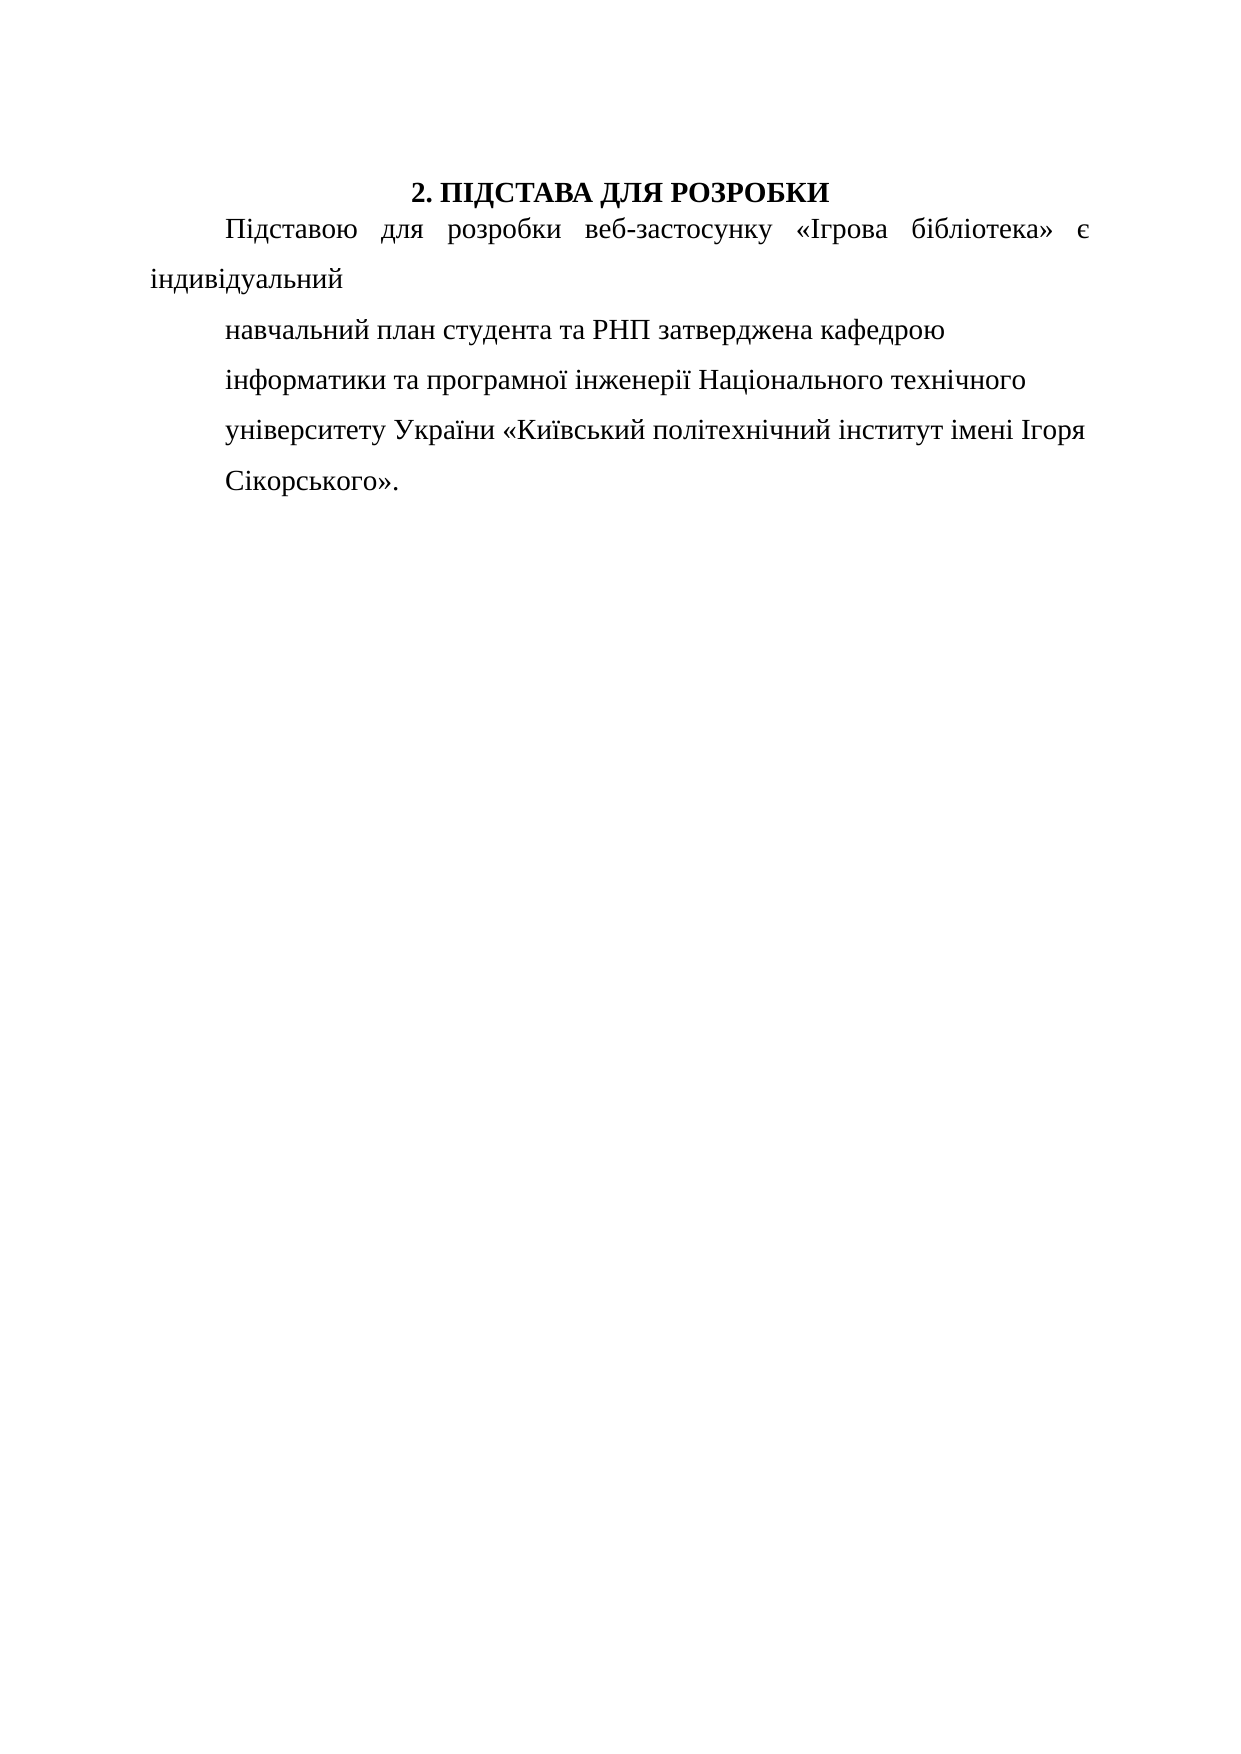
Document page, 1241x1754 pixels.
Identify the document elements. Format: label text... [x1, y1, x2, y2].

text університету України «Київський політехнічний інститут імені Ігоря [150, 412, 1090, 446]
text інформатики та програмної інженерії Національного технічного [150, 362, 1090, 396]
subtitle 2. ПІДСТАВА ДЛЯ РОЗРОБКИ [150, 175, 1090, 208]
text Сікорського». [150, 463, 1090, 496]
text навчальний план студента та РНП затверджена кафедрою [150, 312, 1090, 345]
text Підставою для розробки веб-застосунку «Ігрова бібліотека» є індивідуальний [150, 211, 1090, 295]
